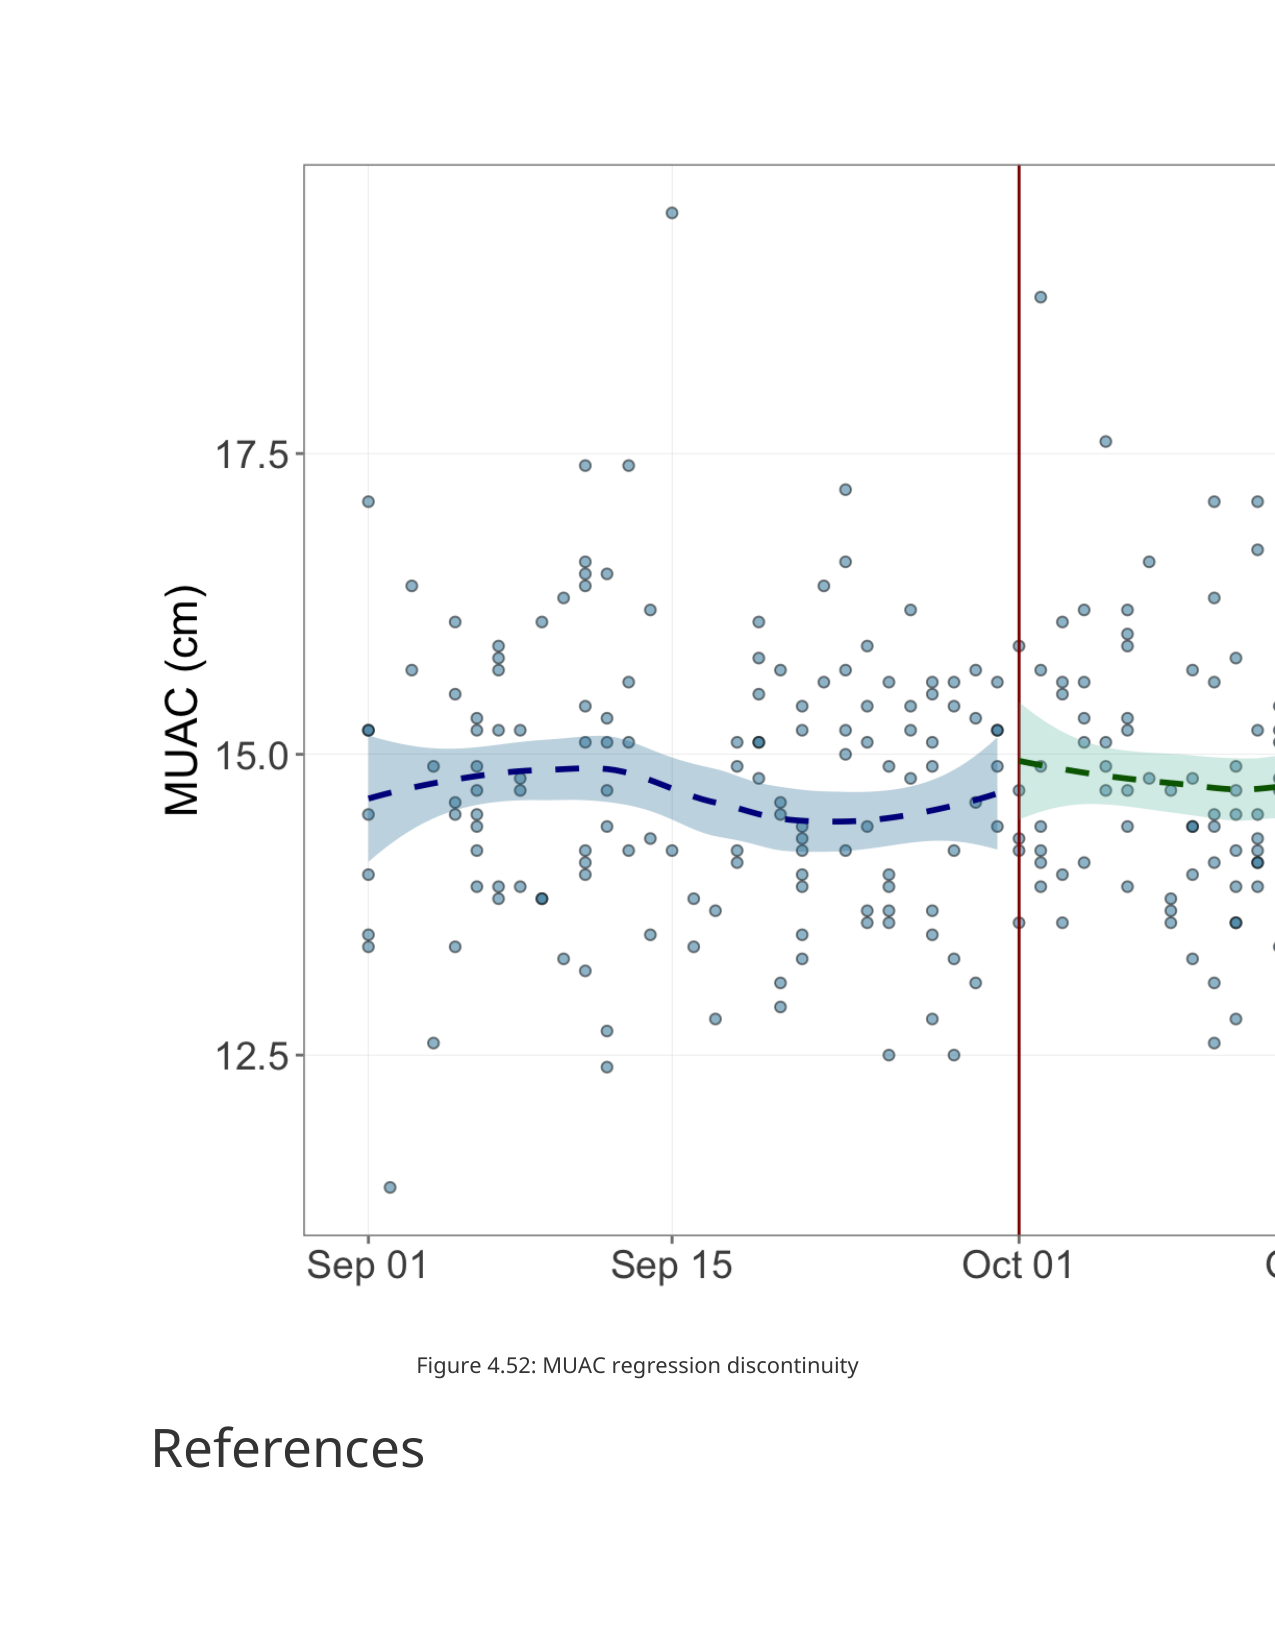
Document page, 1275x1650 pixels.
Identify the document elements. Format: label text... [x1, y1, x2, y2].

picture [150, 150, 1275, 1350]
text Figure 4.52: MUAC regression discontinuity [150, 1350, 1125, 1380]
subtitle References [150, 1411, 1125, 1483]
